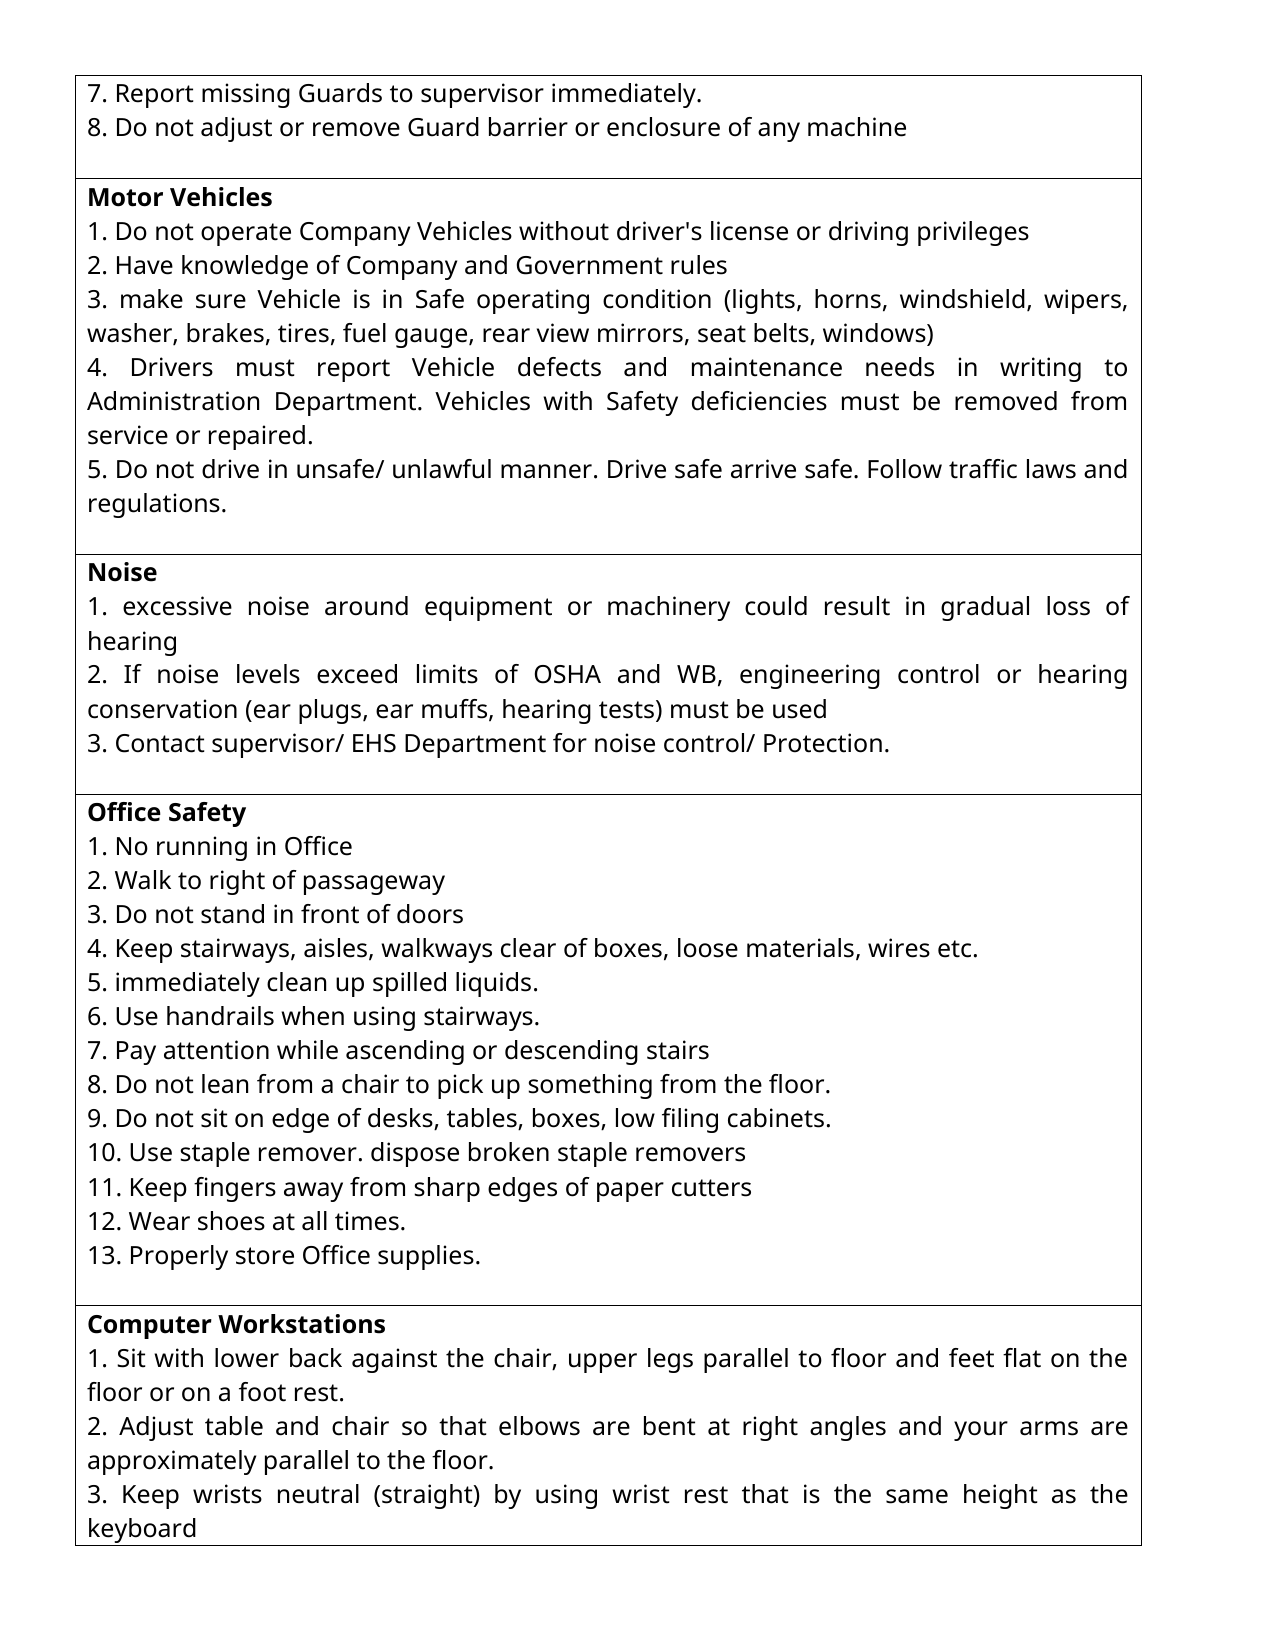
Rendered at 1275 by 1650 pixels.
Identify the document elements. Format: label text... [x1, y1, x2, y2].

table_cell Motor Vehicles 1. Do not operate Company Vehicles without driver's license or driving privileges 2. Have knowledge of Company and Government rules 3. make sure Vehicle is in Safe operating condition (lights, horns, windshield, wipers, washer, brakes, tires, fuel gauge, rear view mirrors, seat belts, windows) 4. Drivers must report Vehicle defects and maintenance needs in writing to Administration Department. Vehicles with Safety deficiencies must be removed from service or repaired. 5. Do not drive in unsafe/ unlawful manner. Drive safe arrive safe. Follow traffic laws and regulations. [76, 179, 1141, 554]
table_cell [76, 1306, 1141, 1545]
table_cell Office Safety 1. No running in Office 2. Walk to right of passageway 3. Do not stand in front of doors 4. Keep stairways, aisles, walkways clear of boxes, loose materials, wires etc. 5. immediately clean up spilled liquids. 6. Use handrails when using stairways. 7. Pay attention while ascending or descending stairs 8. Do not lean from a chair to pick up something from the floor. 9. Do not sit on edge of desks, tables, boxes, low filing cabinets. 10. Use staple remover. dispose broken staple removers 11. Keep fingers away from sharp edges of paper cutters 12. Wear shoes at all times. 13. Properly store Office supplies. [76, 795, 1141, 1305]
table_cell Noise 1. excessive noise around equipment or machinery could result in gradual loss of hearing 2. If noise levels exceed limits of OSHA and WB, engineering control or hearing conservation (ear plugs, ear muffs, hearing tests) must be used 3. Contact supervisor/ EHS Department for noise control/ Protection. [76, 555, 1141, 793]
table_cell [76, 76, 1141, 178]
